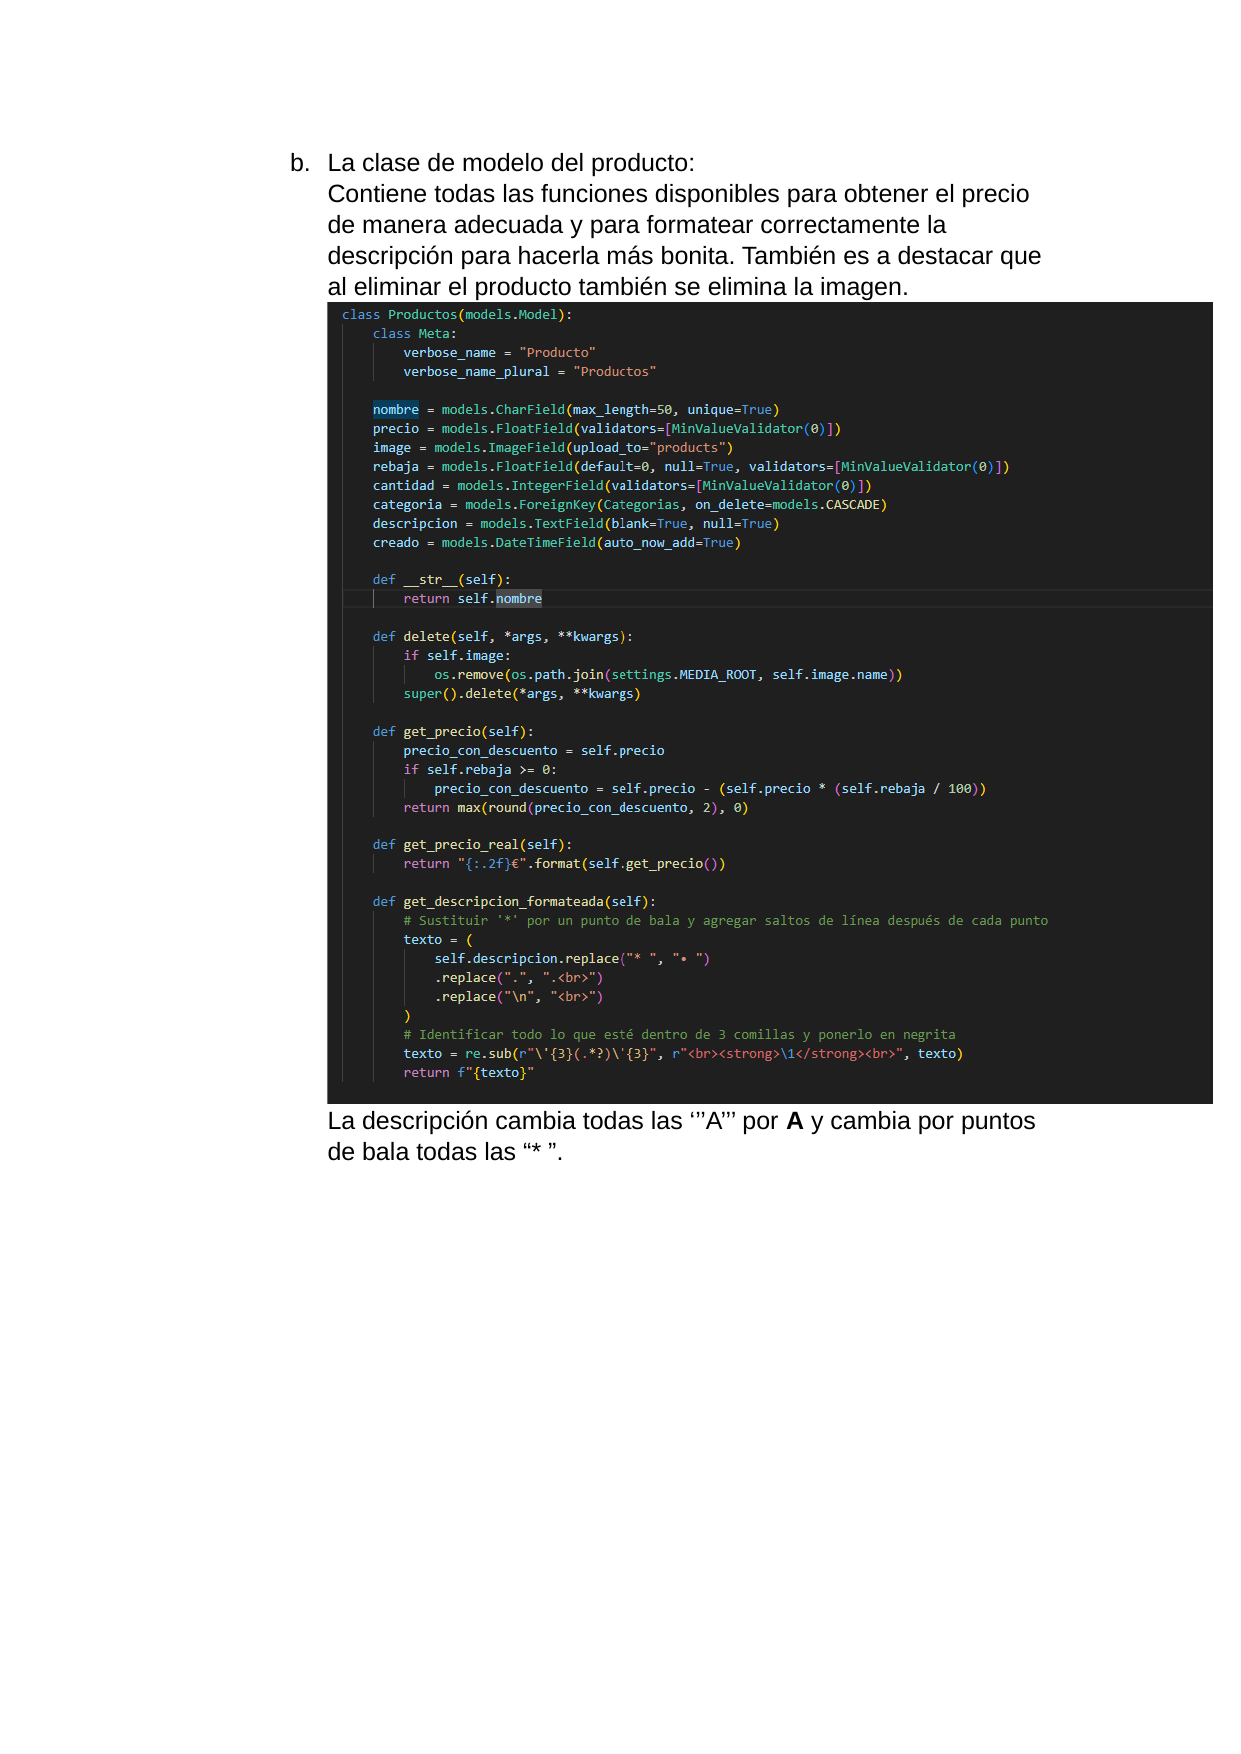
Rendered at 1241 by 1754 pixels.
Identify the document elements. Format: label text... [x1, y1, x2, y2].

list La descripción cambia todas las ‘’’A’’’ por A y cambia por puntos de bala todas las “* ”. [327, 1106, 1063, 1166]
list Contiene todas las funciones disponibles para obtener el precio de manera adecuada y para formatear correctamente la descripción para hacerla más bonita. También es a destacar que al eliminar el producto también se elimina la imagen. [327, 179, 1063, 301]
list La clase de modelo del producto: [290, 148, 1063, 176]
picture [327, 302, 1213, 1104]
